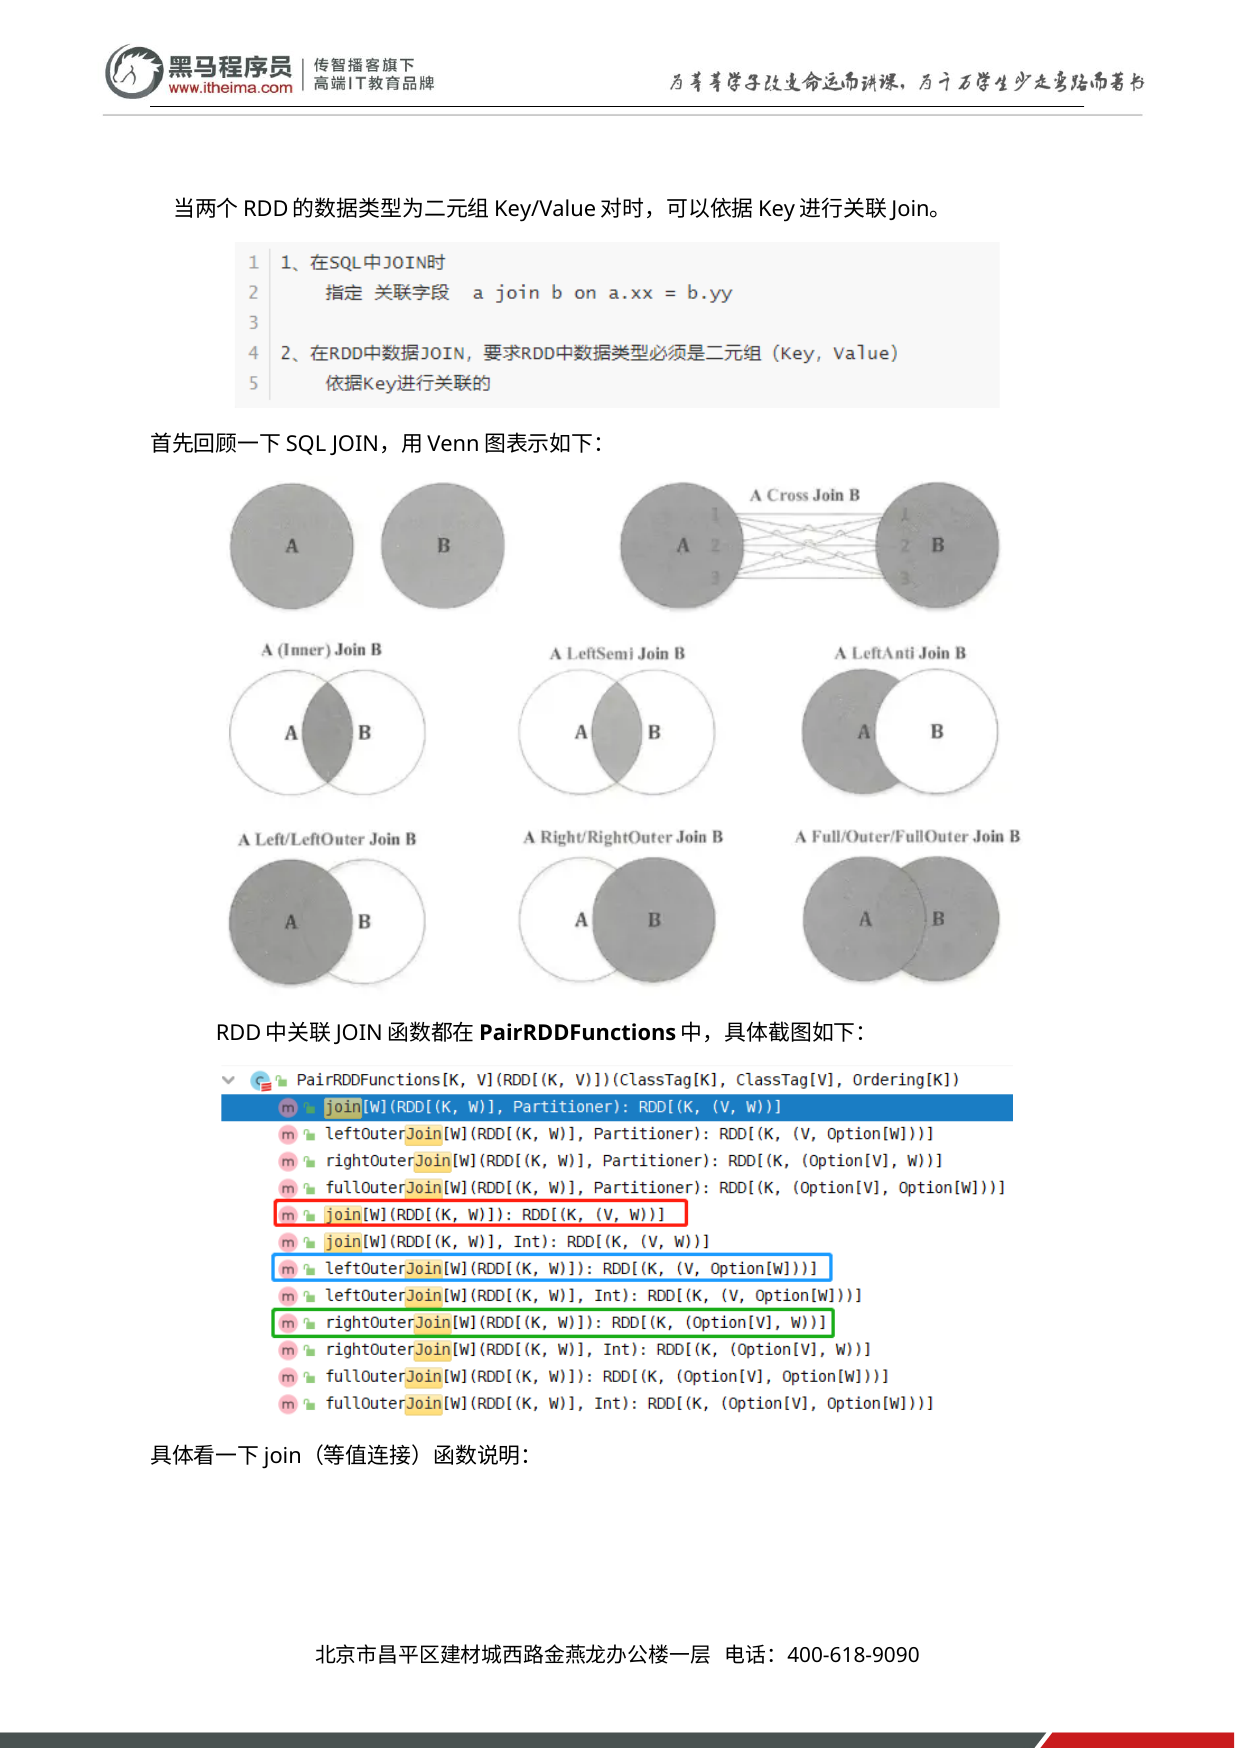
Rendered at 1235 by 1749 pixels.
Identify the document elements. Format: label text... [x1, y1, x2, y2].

text RDD中关联JOIN函数都在PairRDDFunctions中，具体截图如下： [150, 1014, 1084, 1046]
picture [234, 242, 1000, 408]
text 首先回顾一下SQL JOIN，用Venn图表示如下： [150, 426, 1084, 458]
picture [0, 0, 1235, 123]
picture [221, 1065, 1013, 1419]
picture [195, 476, 1039, 996]
picture [0, 1673, 1235, 1748]
text 当两个RDD的数据类型为二元组Key/Value对时，可以依据Key进行关联Join。 [150, 191, 1084, 223]
text 具体看一下join（等值连接）函数说明： [150, 1438, 1084, 1469]
